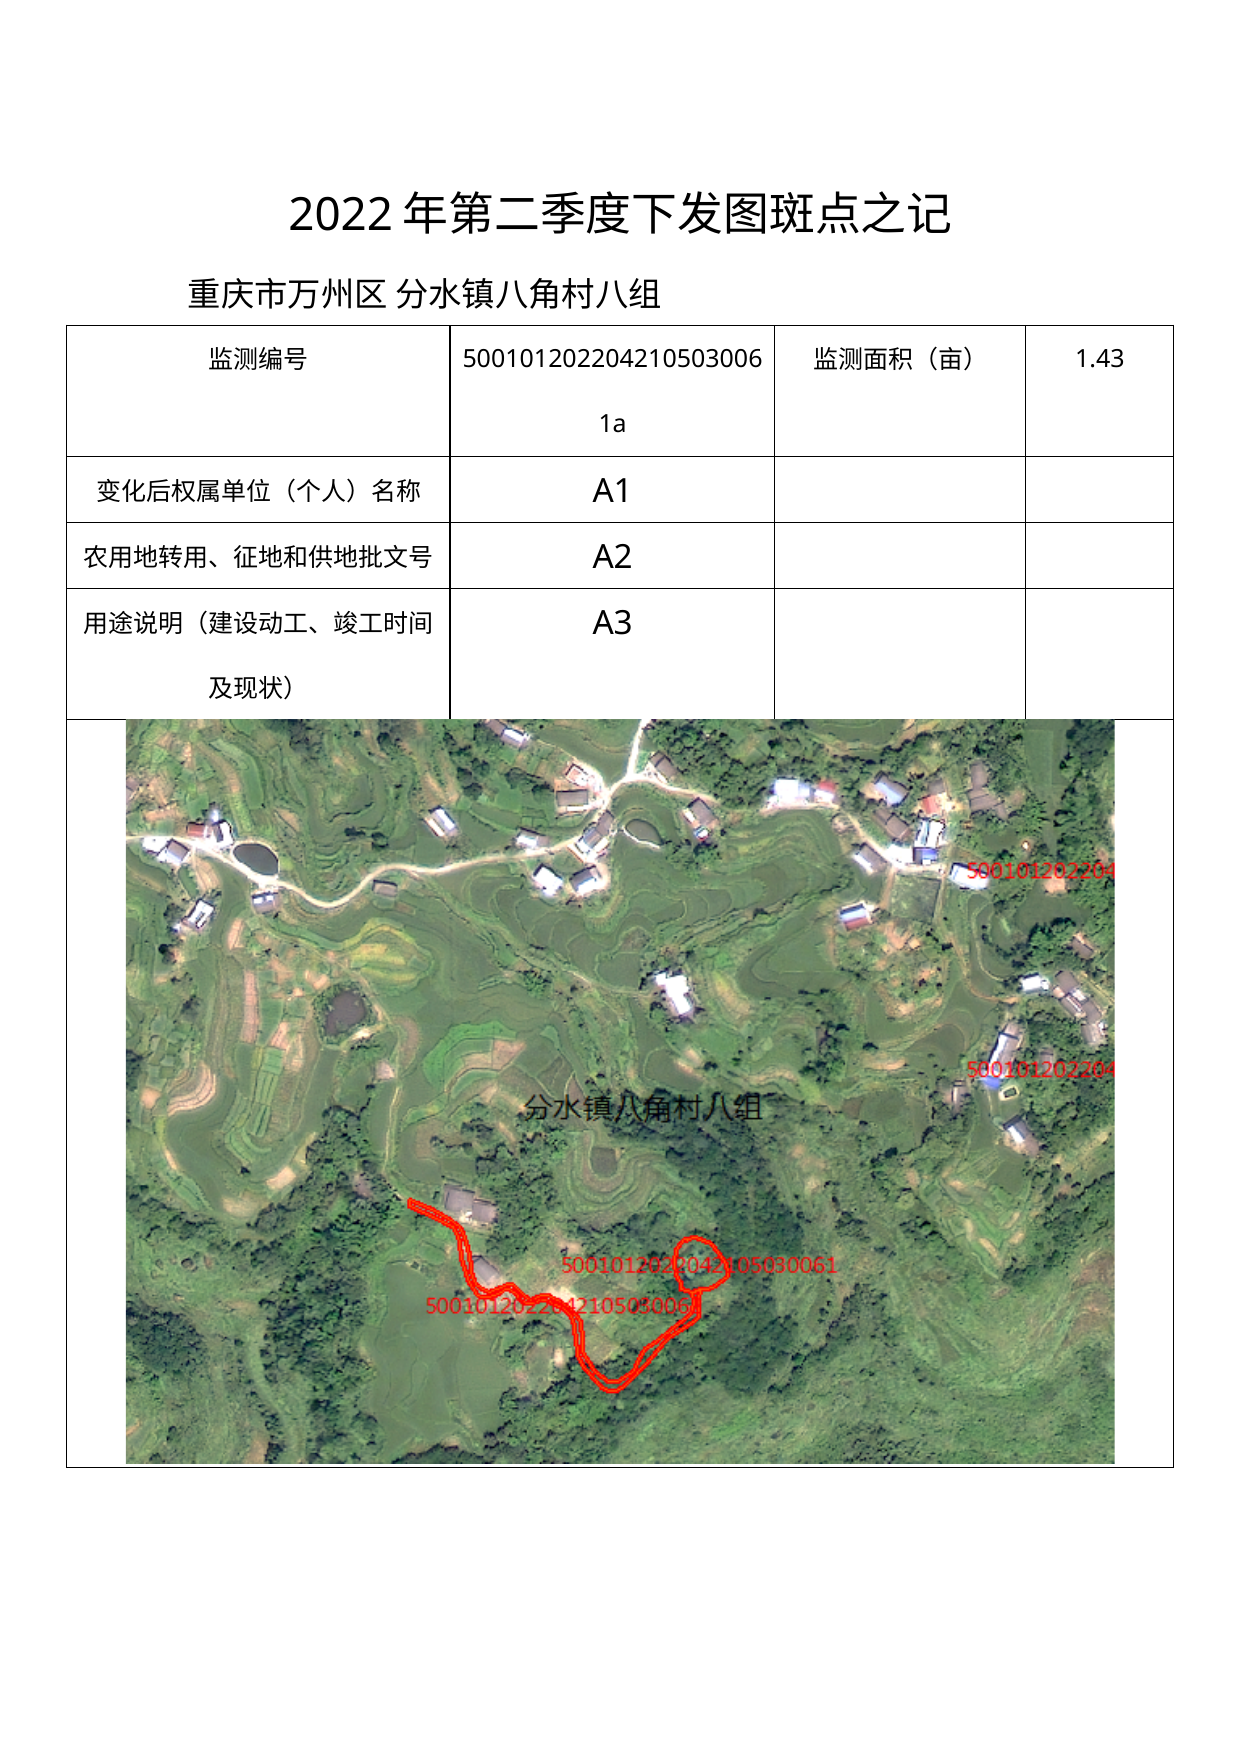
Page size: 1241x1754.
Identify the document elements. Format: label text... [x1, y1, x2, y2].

table_cell A2 [451, 523, 774, 588]
table_header 监测面积（亩） [775, 326, 1025, 456]
table_cell 用途说明（建设动工、竣工时间及现状） [67, 589, 449, 719]
table_cell [1026, 523, 1173, 588]
picture [125, 719, 1115, 1464]
table_cell [67, 720, 1173, 1467]
table_cell [1026, 457, 1173, 522]
table_header 5001012022042105030061a [451, 326, 774, 456]
table_cell [775, 457, 1025, 522]
table_cell 变化后权属单位（个人）名称 [67, 457, 449, 522]
table_header 监测编号 [67, 326, 449, 456]
table_header 1.43 [1026, 326, 1173, 456]
table_cell 农用地转用、征地和供地批文号 [67, 523, 449, 588]
text 重庆市万州区 分水镇八角村八组 [187, 259, 1053, 324]
table_cell [775, 589, 1025, 719]
text 2022年第二季度下发图斑点之记 [187, 162, 1053, 259]
table_cell A1 [451, 457, 774, 522]
table_cell A3 [451, 589, 774, 719]
table_cell [775, 523, 1025, 588]
table_cell [1026, 589, 1173, 719]
